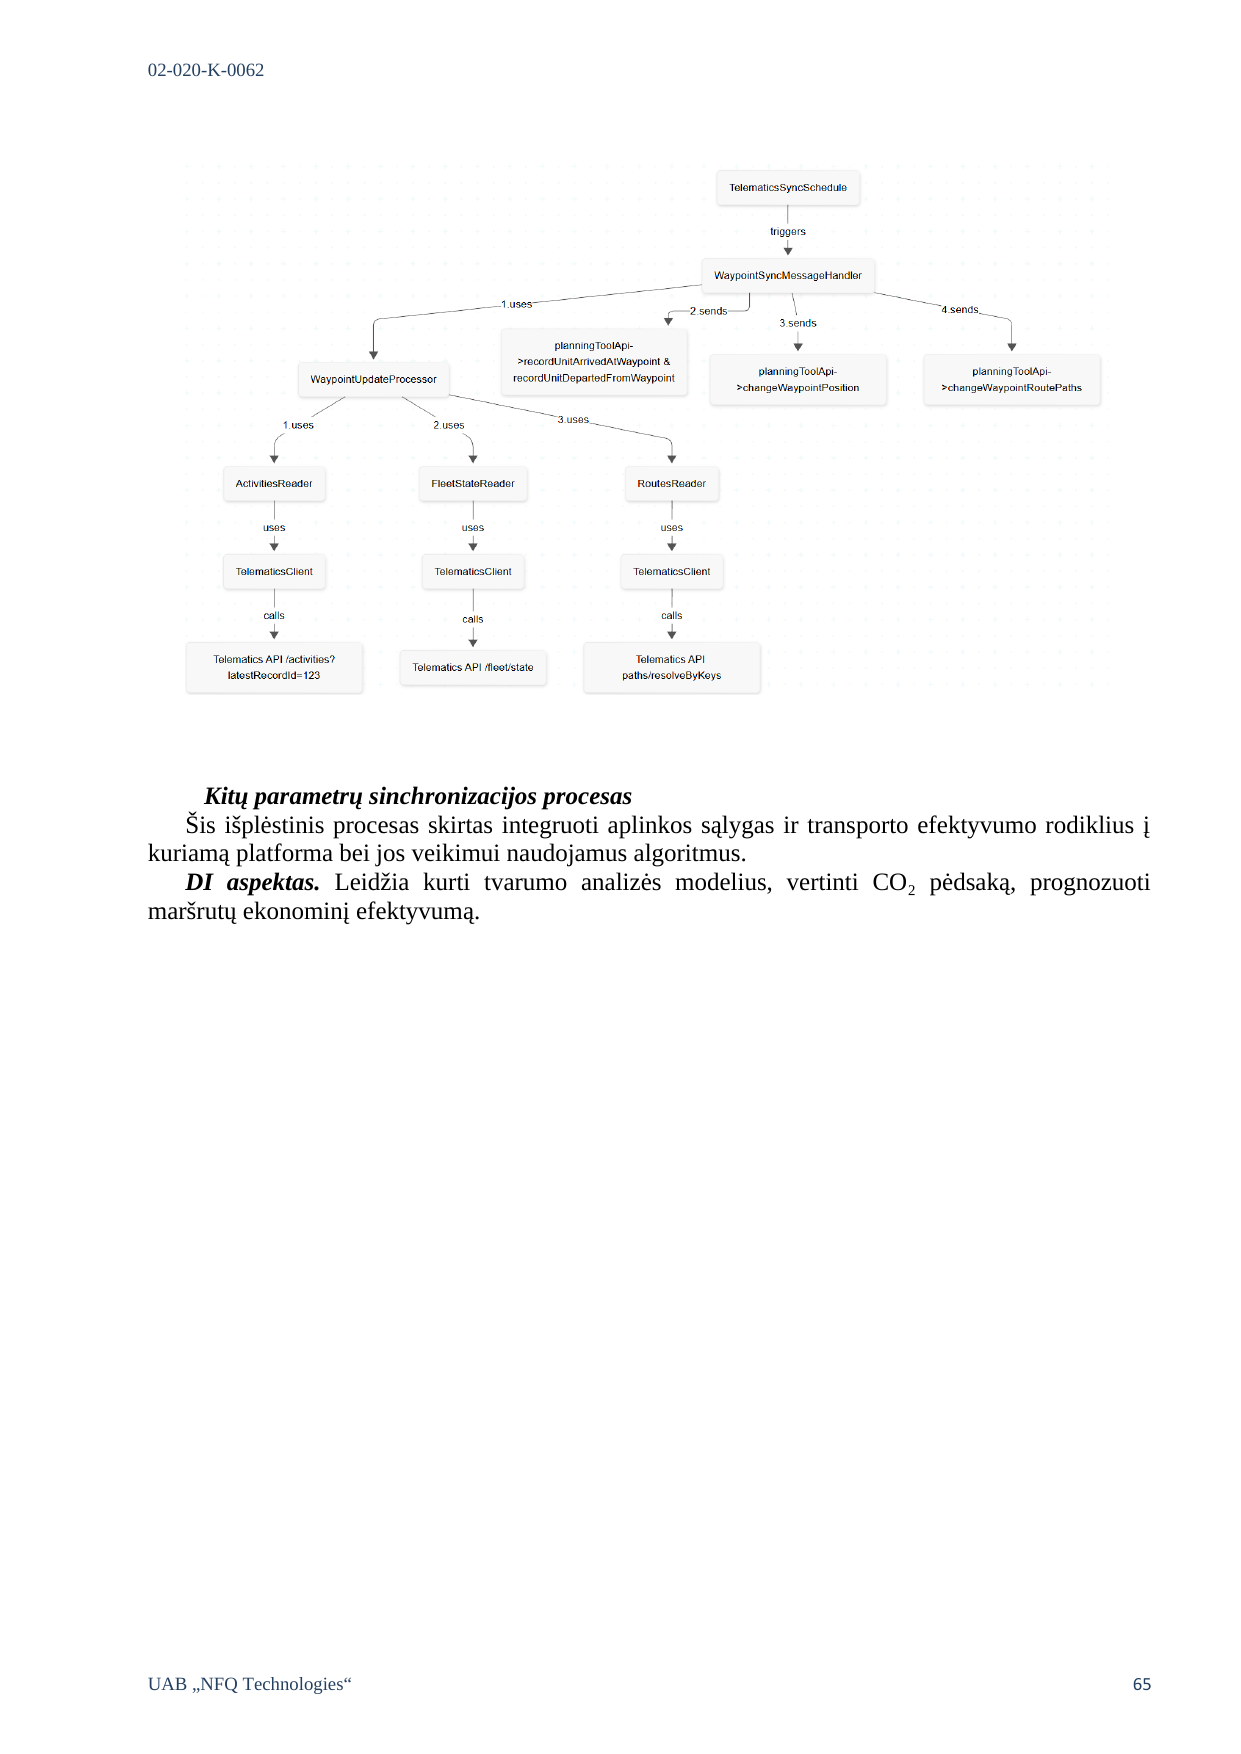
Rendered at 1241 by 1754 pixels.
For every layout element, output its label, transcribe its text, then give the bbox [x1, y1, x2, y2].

text Kitų parametrų sinchronizacijos procesas [204, 781, 1152, 810]
text Šis išplėstinis procesas skirtas integruoti aplinkos sąlygas ir transporto efektyvumo rodiklius į kuriamą platforma bei jos veikimui naudojamus algoritmus. [148, 810, 1152, 867]
picture [185, 159, 1109, 695]
text DI aspektas. Leidžia kurti tvarumo analizės modelius, vertinti CO₂ pėdsaką, prognozuoti maršrutų ekonominį efektyvumą. [148, 867, 1152, 925]
